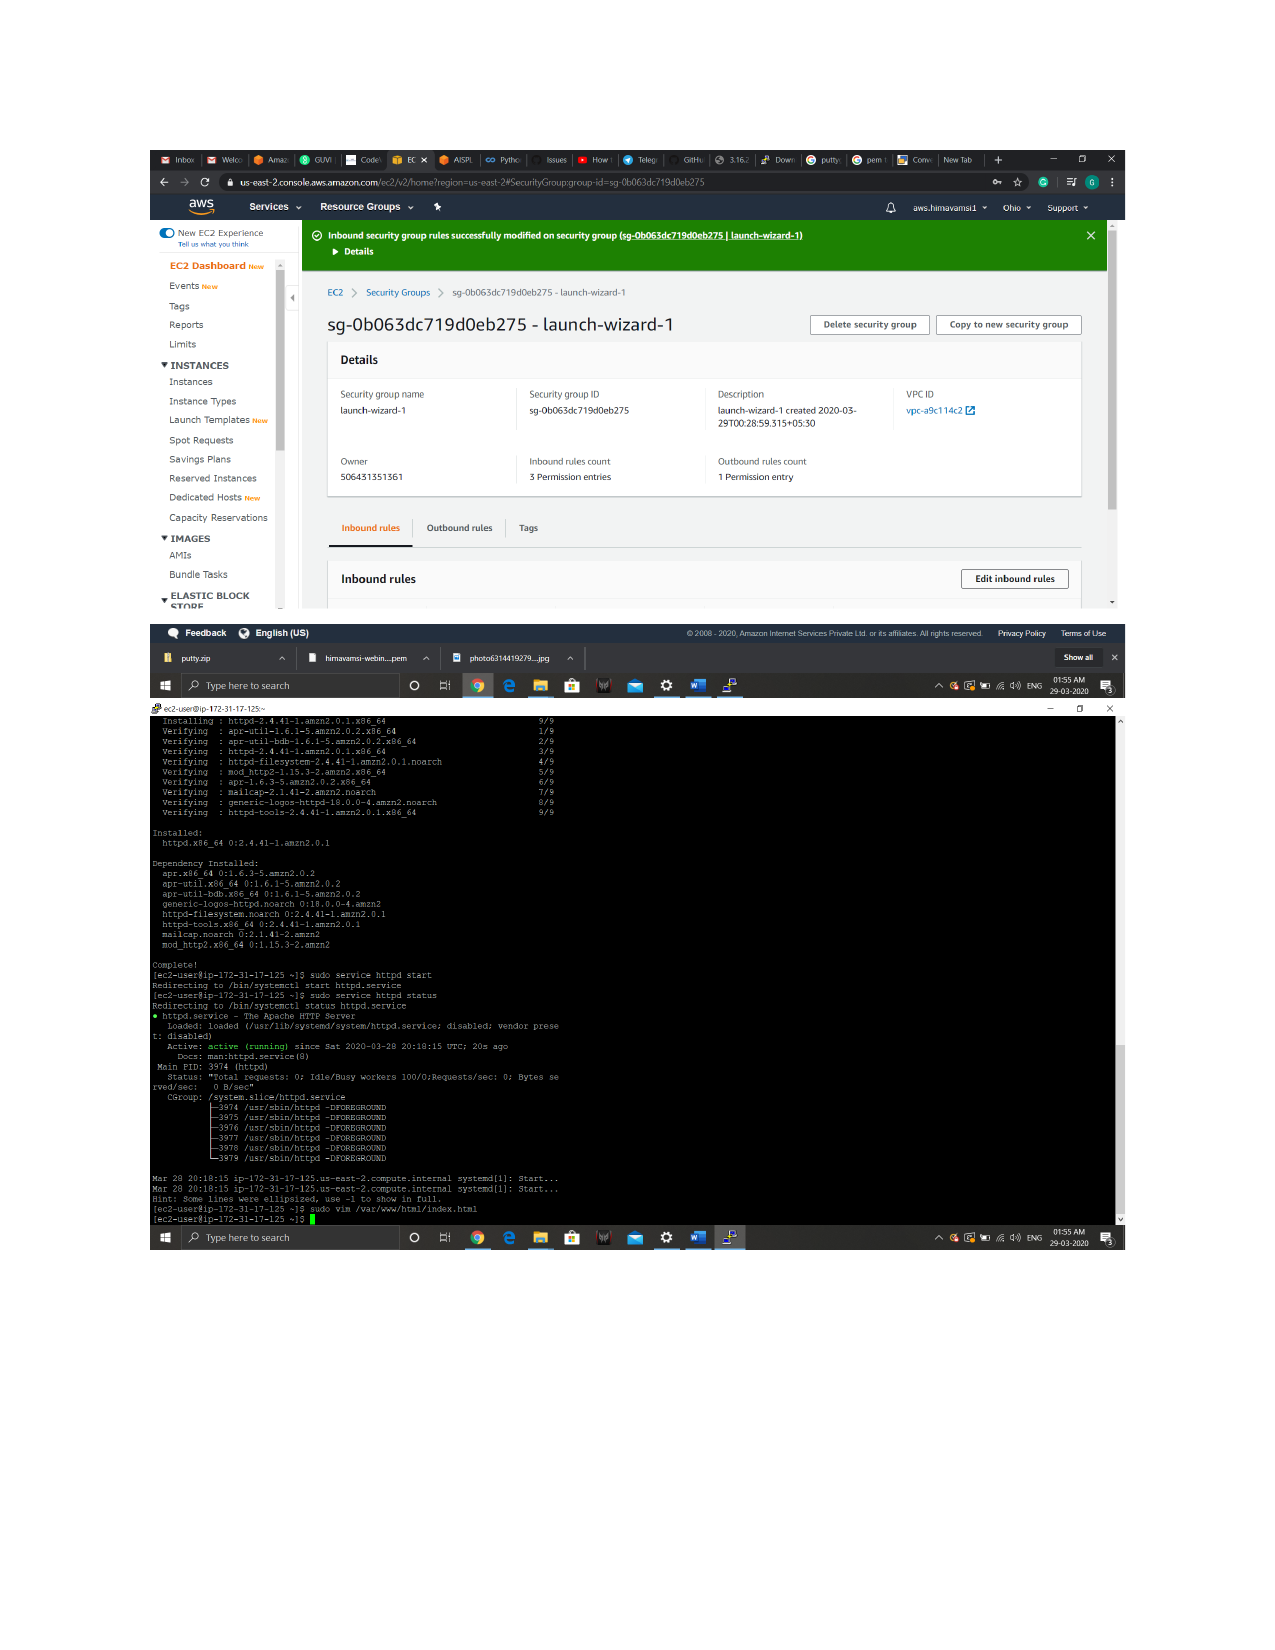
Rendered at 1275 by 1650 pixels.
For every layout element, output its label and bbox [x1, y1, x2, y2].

picture [150, 701, 1125, 1250]
picture [150, 150, 1125, 698]
